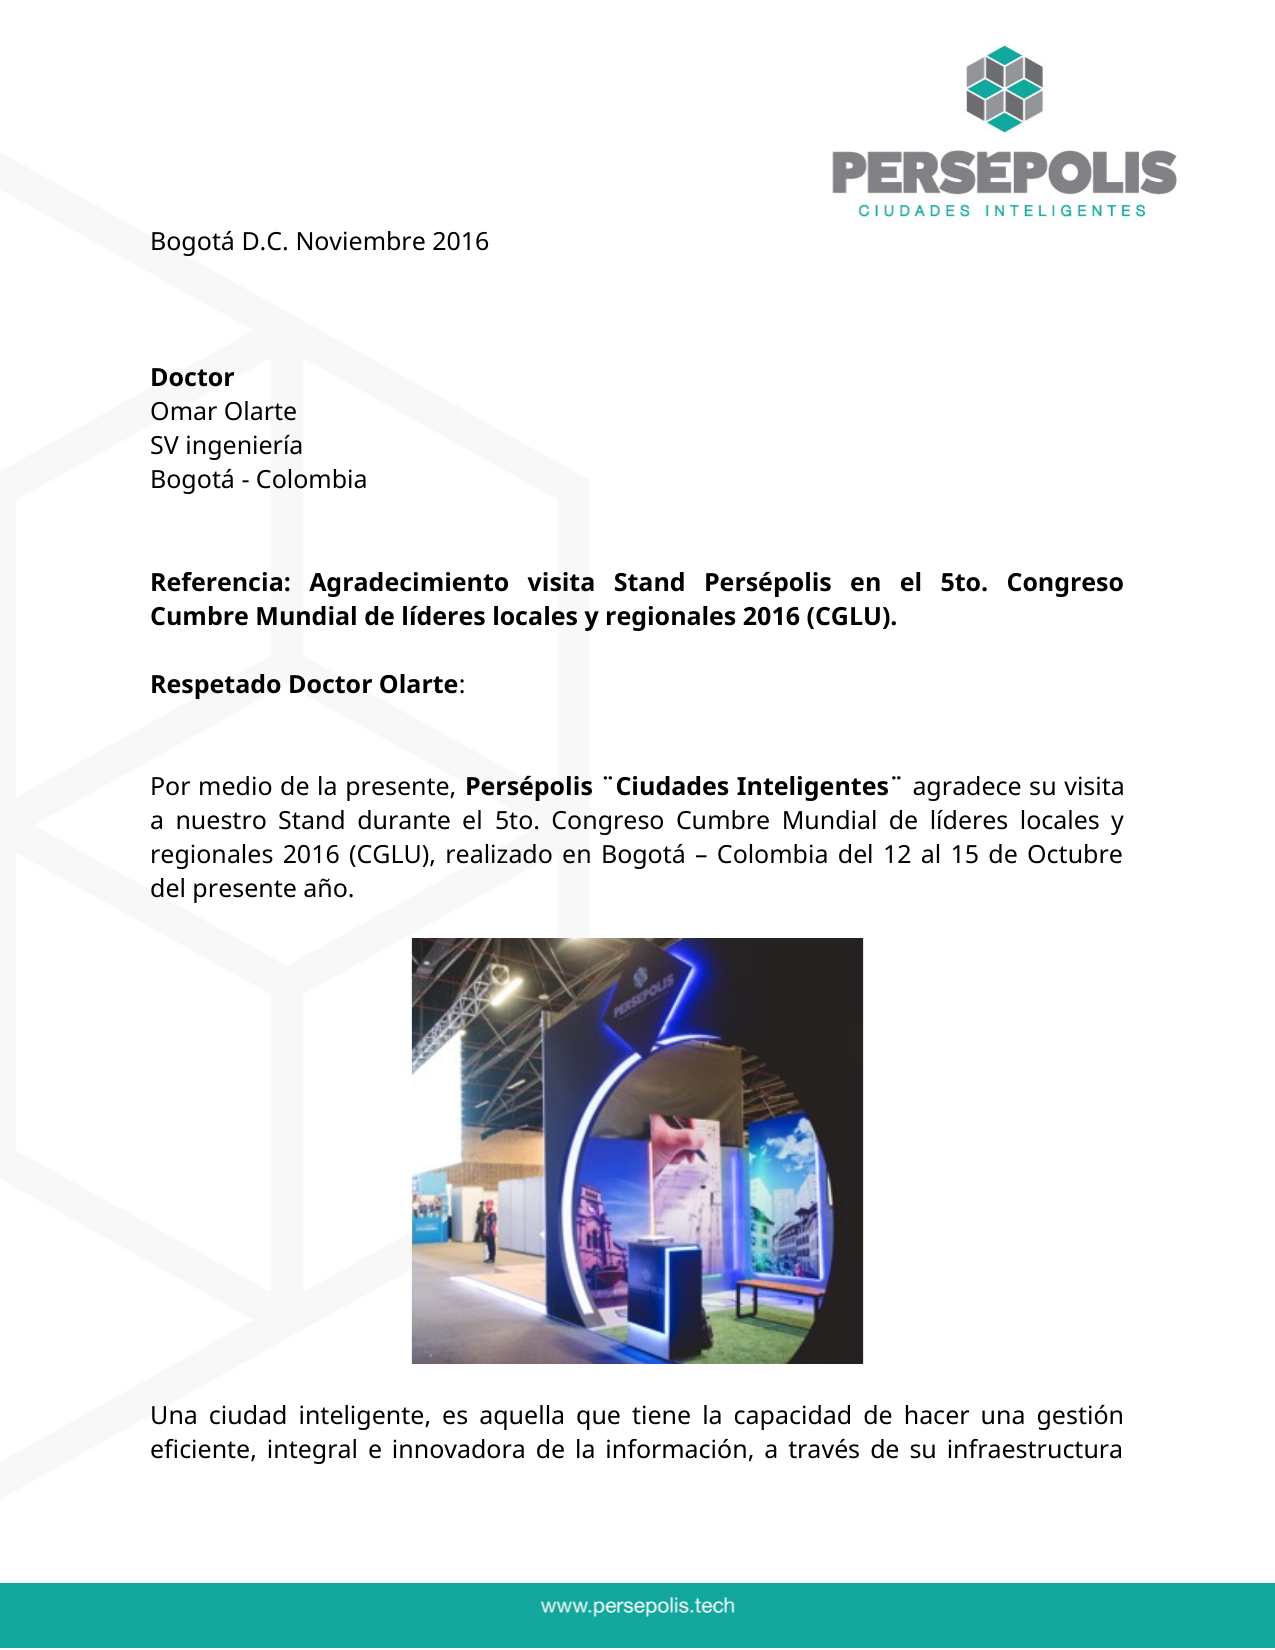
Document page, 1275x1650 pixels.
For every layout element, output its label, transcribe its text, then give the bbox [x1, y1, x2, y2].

picture [0, 0, 1275, 1648]
text Por medio de la presente, Persépolis ¨Ciudades Inteligentes¨ agradece su visita a nuestro Stand durante el 5to. Congreso Cumbre Mundial de líderes locales y regionales 2016 (CGLU), realizado en Bogotá – Colombia del 12 al 15 de Octubre del presente año. [150, 769, 1125, 905]
text SV ingeniería [150, 428, 1125, 462]
text Bogotá D.C. Noviembre 2016 [150, 224, 1125, 258]
text Bogotá - Colombia [150, 462, 1125, 496]
text Omar Olarte [150, 394, 1125, 428]
text Respetado Doctor Olarte: [150, 666, 1125, 701]
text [150, 1398, 1125, 1466]
text Doctor [150, 360, 1125, 394]
text Referencia: Agradecimiento visita Stand Persépolis en el 5to. Congreso Cumbre Mundial de líderes locales y regionales 2016 (CGLU). [150, 564, 1125, 632]
